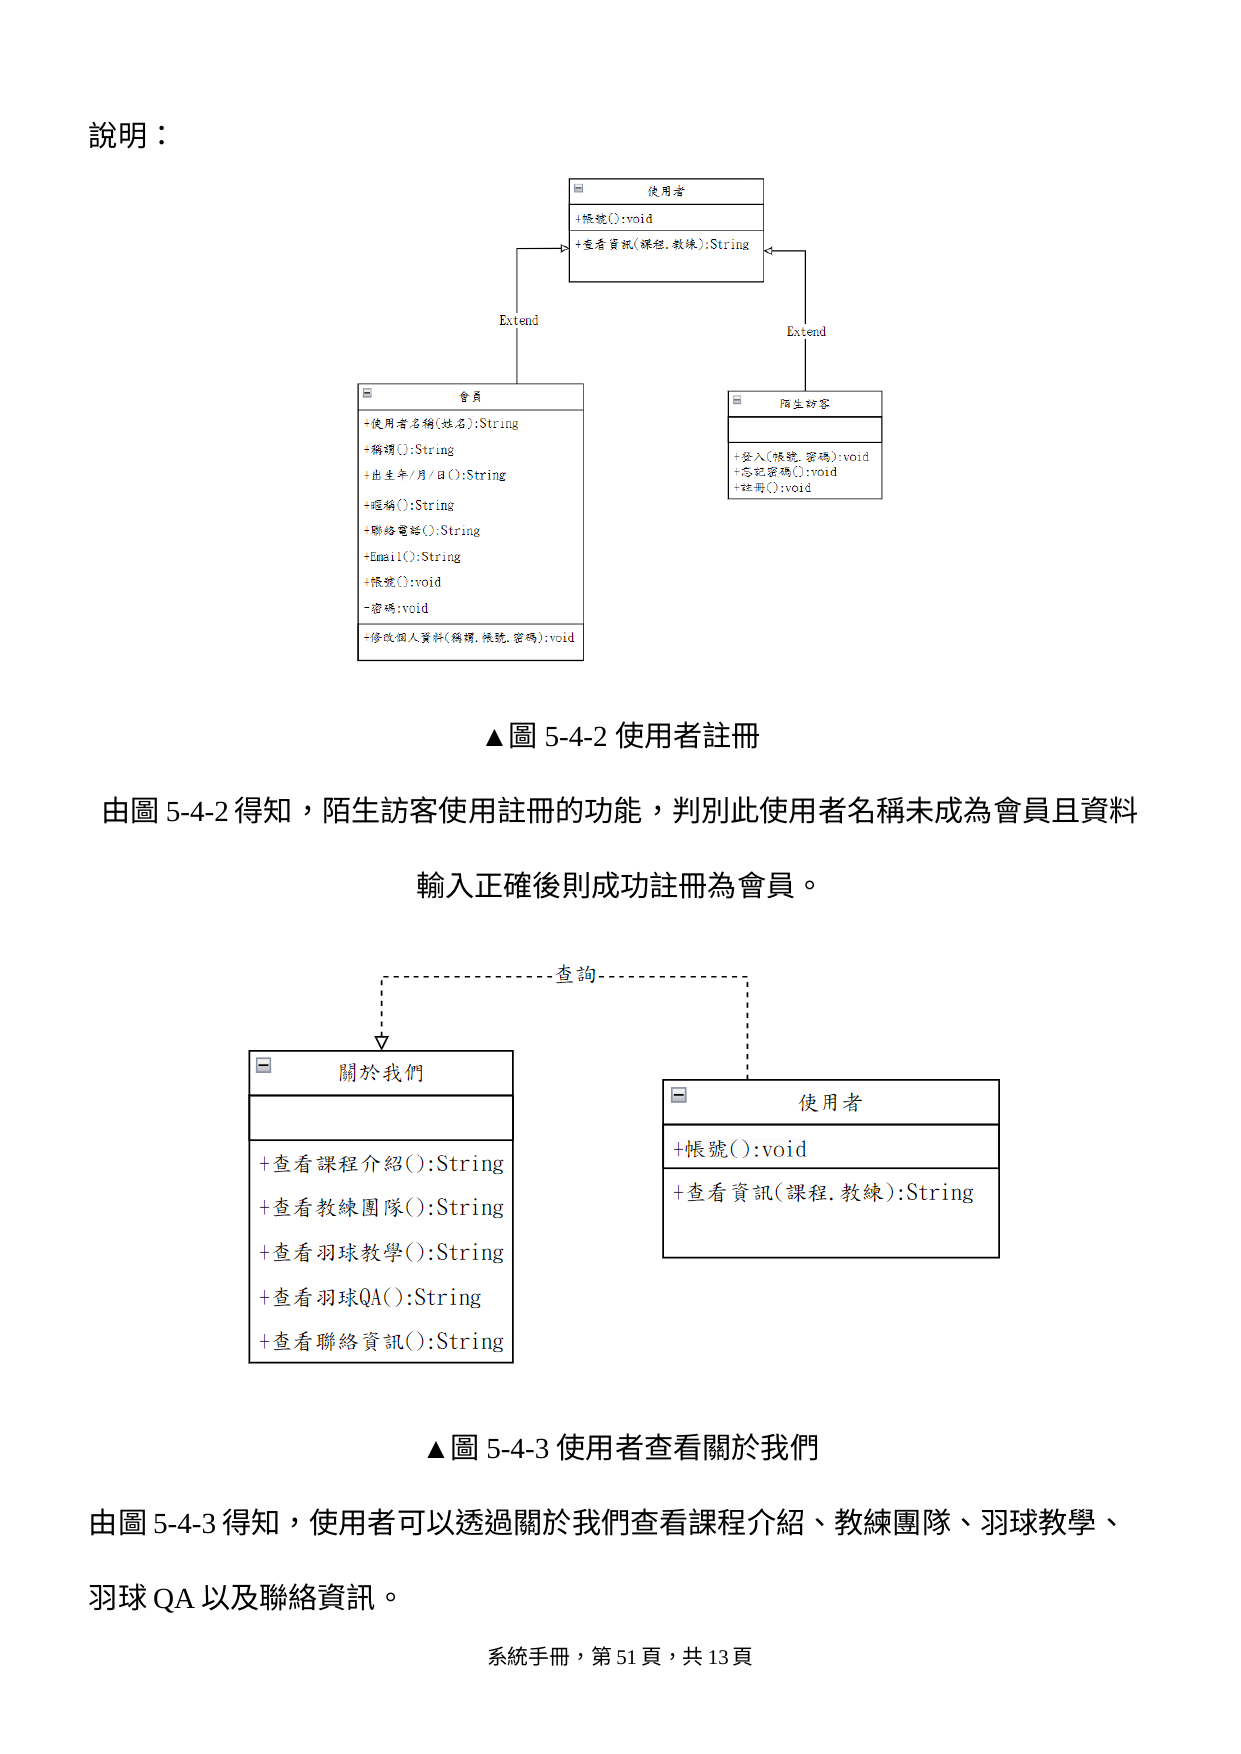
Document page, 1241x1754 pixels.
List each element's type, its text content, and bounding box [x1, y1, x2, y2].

text 由圖5-4-3得知，使用者可以透過關於我們查看課程介紹、教練團隊、羽球教學、羽球QA以及聯絡資訊。 [89, 1483, 1152, 1633]
text 說明： [89, 96, 1152, 171]
picture [208, 920, 1032, 1393]
picture [348, 170, 892, 670]
text ▲圖 5-4-3 使用者查看關於我們 [89, 1408, 1152, 1483]
text ▲圖 5-4-2 使用者註冊 [89, 696, 1152, 771]
